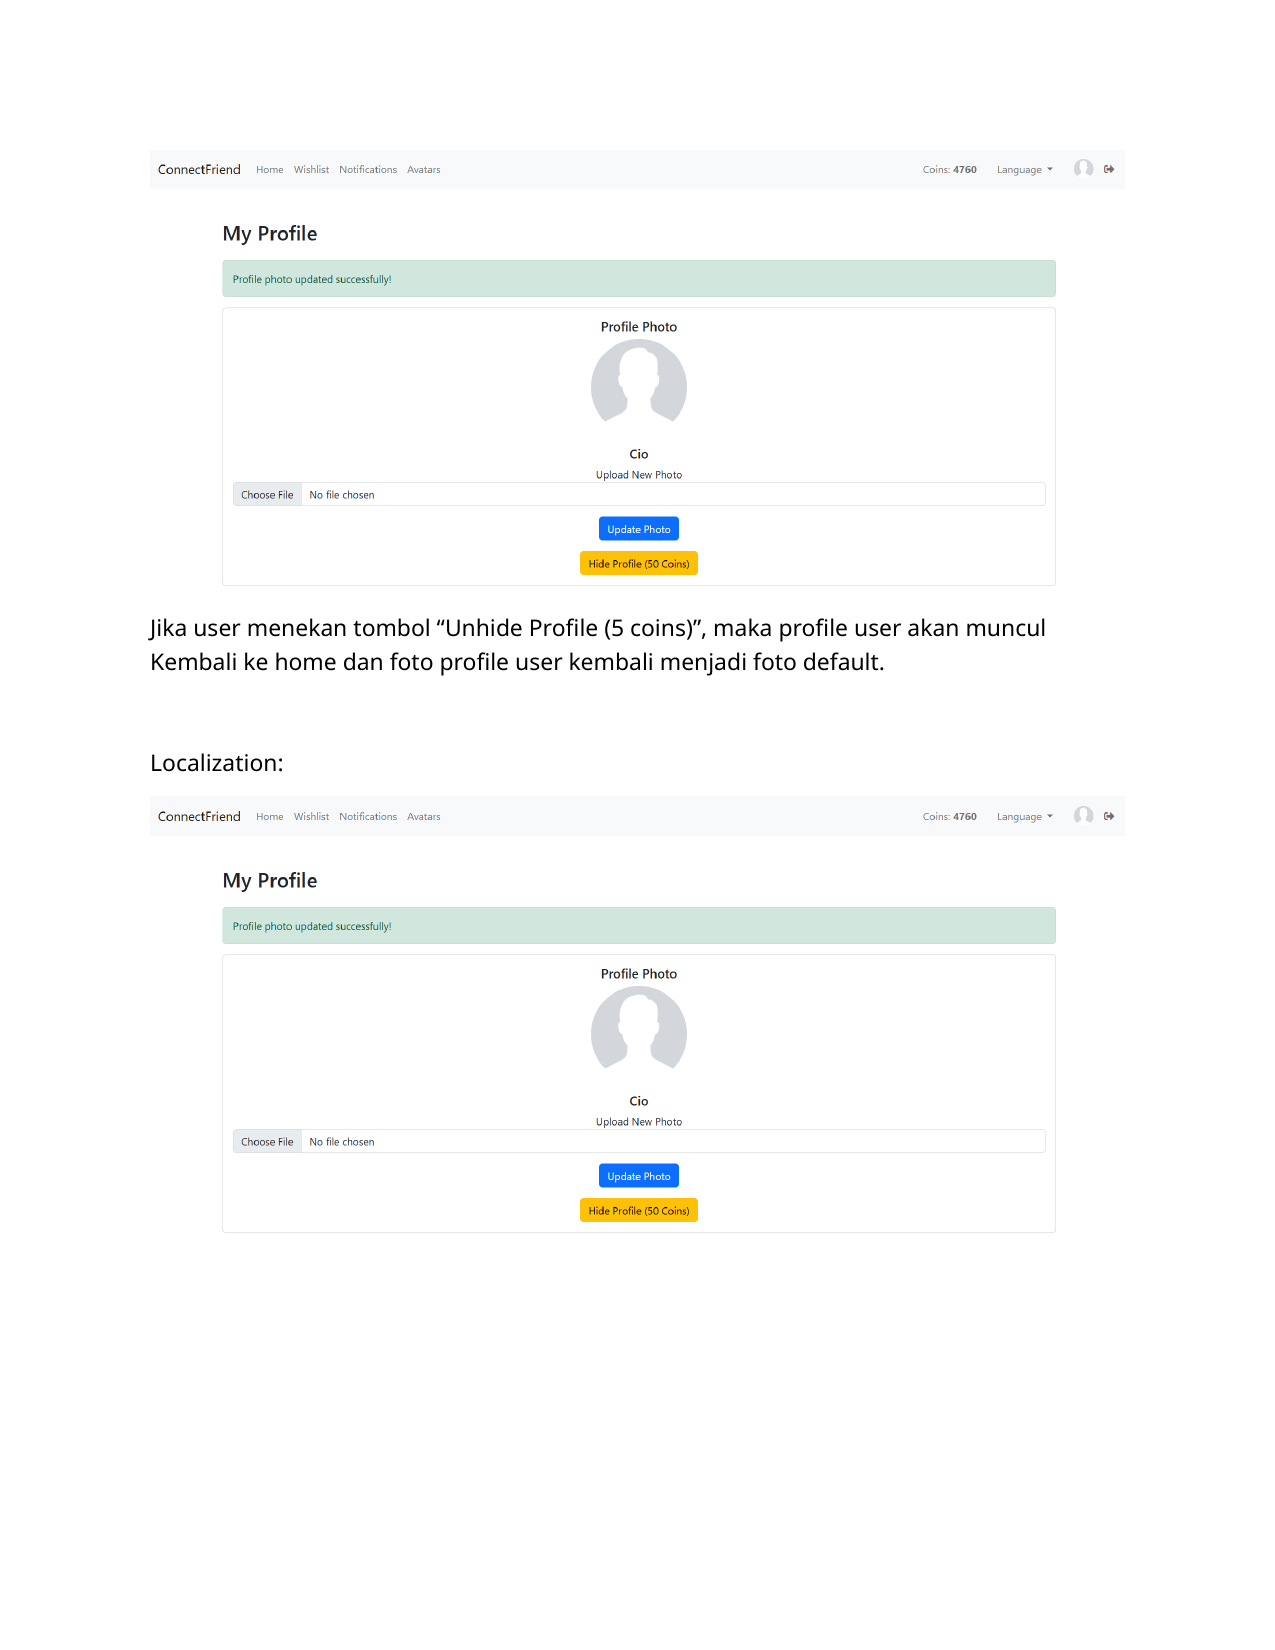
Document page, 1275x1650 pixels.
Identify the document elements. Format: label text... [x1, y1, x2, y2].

text Jika user menekan tombol “Unhide Profile (5 coins)”, maka profile user akan muncul Kembali ke home dan foto profile user kembali menjadi foto default. [150, 612, 1125, 677]
picture [150, 796, 1125, 1240]
picture [150, 150, 1125, 593]
text Localization: [150, 746, 1125, 778]
